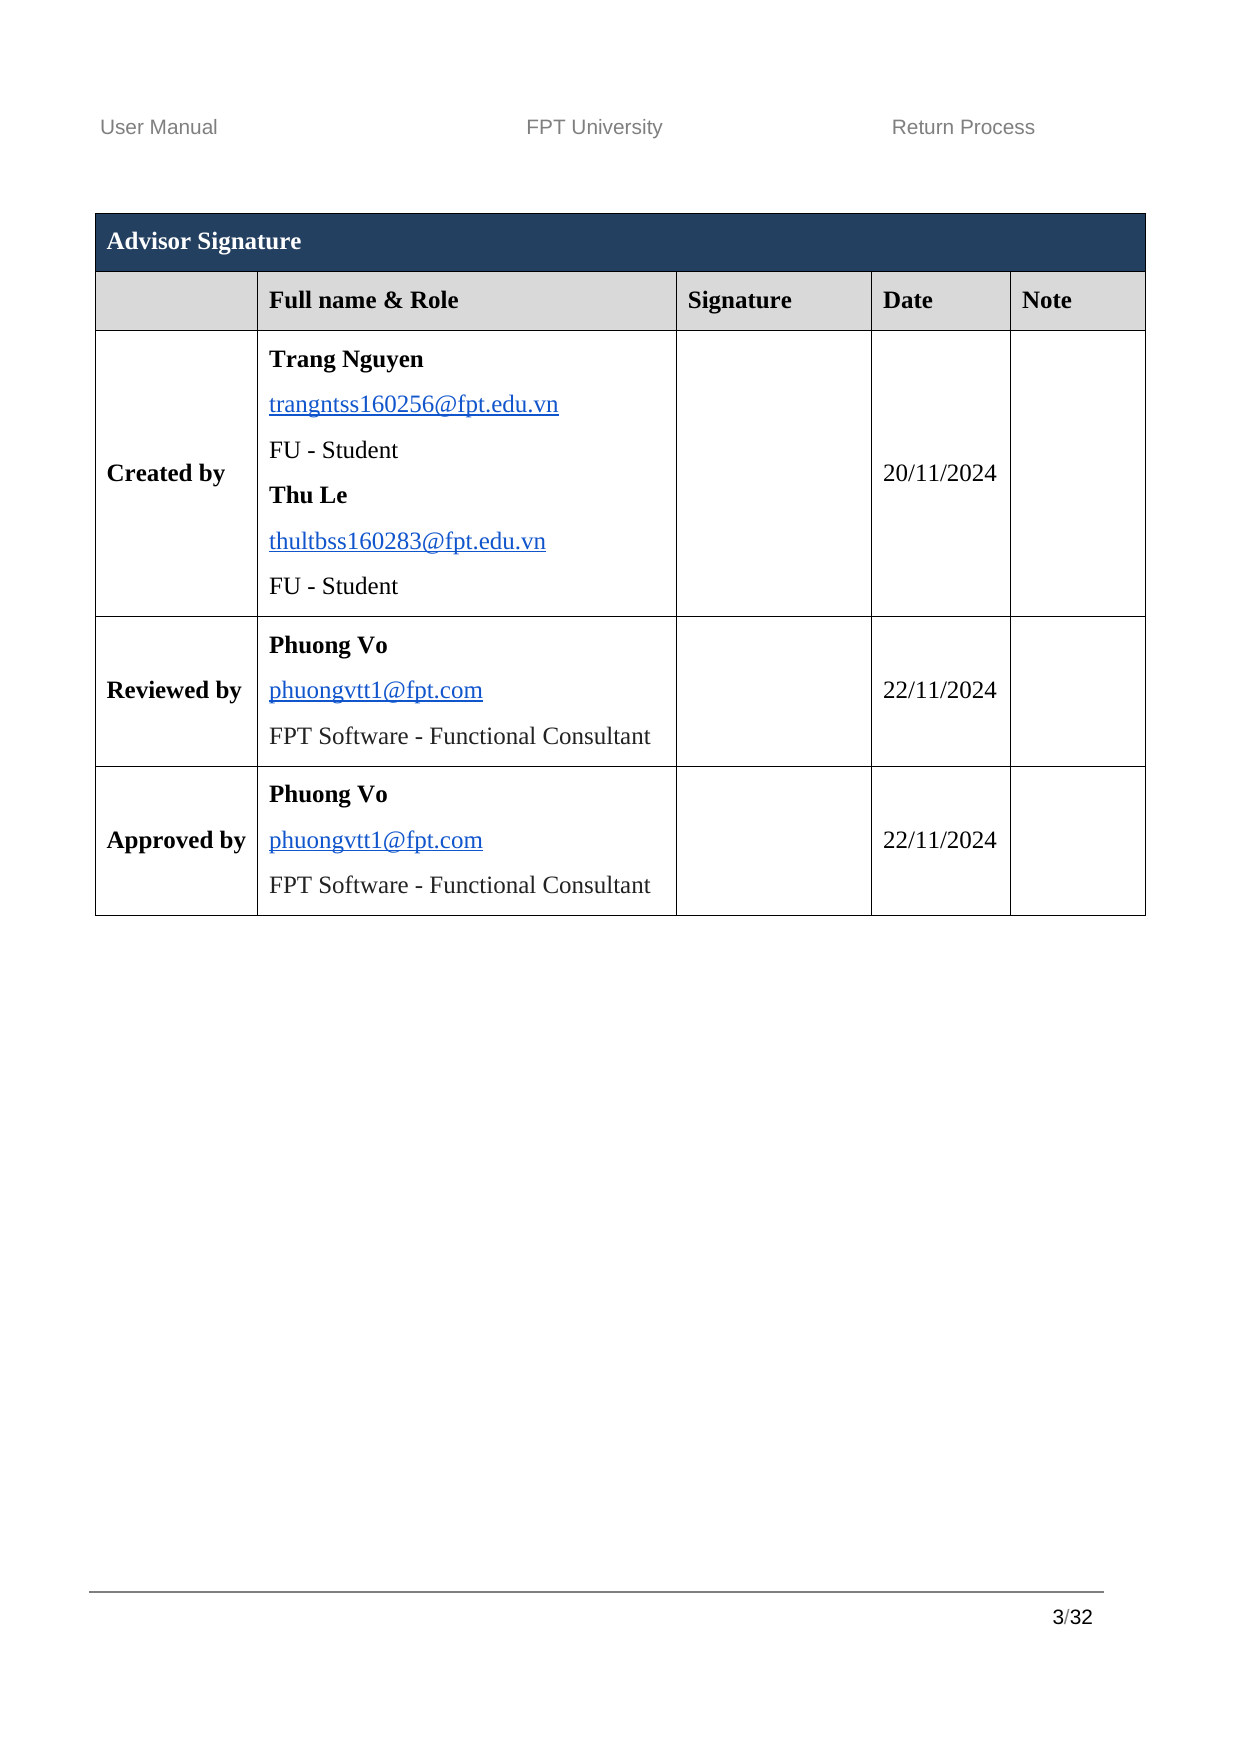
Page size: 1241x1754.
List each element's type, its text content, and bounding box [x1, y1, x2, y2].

table_cell 22/11/2024 [872, 767, 1010, 915]
table_cell Created by [96, 331, 257, 616]
table_cell [1011, 617, 1145, 766]
table_cell 22/11/2024 [872, 617, 1010, 766]
table_cell Note [1011, 272, 1145, 330]
table_cell Signature [677, 272, 871, 330]
table_cell [677, 331, 871, 616]
table_cell Trang Nguyen trangntss160256@fpt.edu.vn FU - Student Thu Le thultbss160283@fpt.edu.vn FU - Student [258, 331, 676, 616]
table_cell Phuong Vo phuongvtt1@fpt.com FPT Software - Functional Consultant [258, 617, 676, 766]
table_header Advisor Signature [96, 214, 1145, 271]
table_cell Full name & Role [258, 272, 676, 330]
table_cell 20/11/2024 [872, 331, 1010, 616]
table_cell Phuong Vo phuongvtt1@fpt.com FPT Software - Functional Consultant [258, 767, 676, 915]
table_cell Approved by [96, 767, 257, 915]
table_cell [677, 767, 871, 915]
table_cell [1011, 331, 1145, 616]
table_cell Reviewed by [96, 617, 257, 766]
table_cell [1011, 767, 1145, 915]
table_cell [677, 617, 871, 766]
table_cell Date [872, 272, 1010, 330]
table_cell [96, 272, 257, 330]
